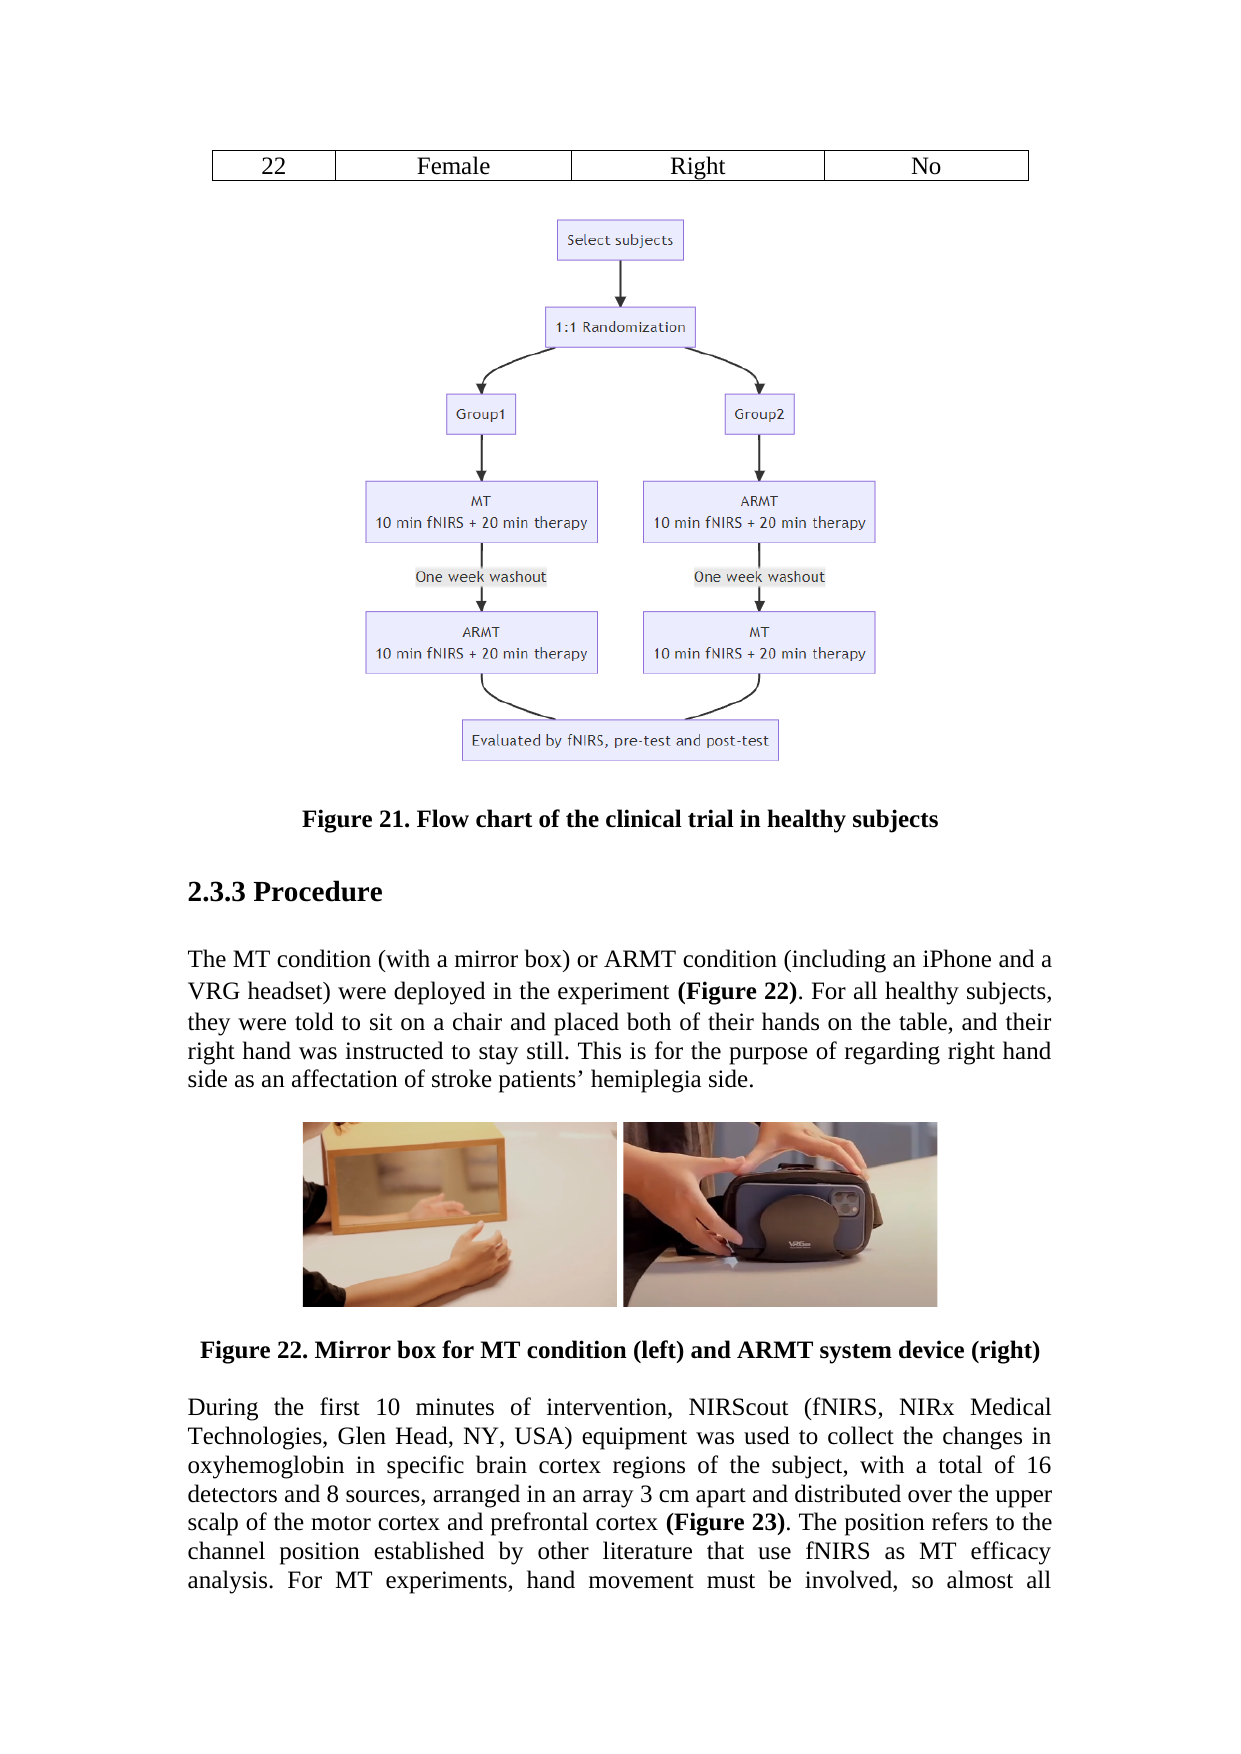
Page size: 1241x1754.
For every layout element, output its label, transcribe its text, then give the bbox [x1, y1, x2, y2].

text Figure 21. Flow chart of the clinical trial in healthy subjects [187, 804, 1053, 832]
picture [302, 1122, 617, 1307]
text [187, 1392, 1053, 1594]
subtitle 2.3.3 Procedure [187, 874, 1053, 907]
text The MT condition (with a mirror box) or ARMT condition (including an iPhone and a VRG headset) were deployed in the experiment (Figure 22). For all healthy subjects, they were told to sit on a chair and placed both of their hands on the table, and their right hand was instructed to stay still. This is for the purpose of regarding right hand side as an affectation of stroke patients’ hemiplegia side. [187, 944, 1053, 1093]
table_cell Right [572, 151, 824, 180]
picture [623, 1122, 938, 1307]
table_cell Female [336, 151, 571, 180]
picture [354, 209, 886, 775]
text Figure 22. Mirror box for MT condition (left) and ARMT system device (right) [187, 1335, 1053, 1364]
table_cell No [825, 151, 1028, 180]
table_cell 22 [213, 151, 335, 180]
